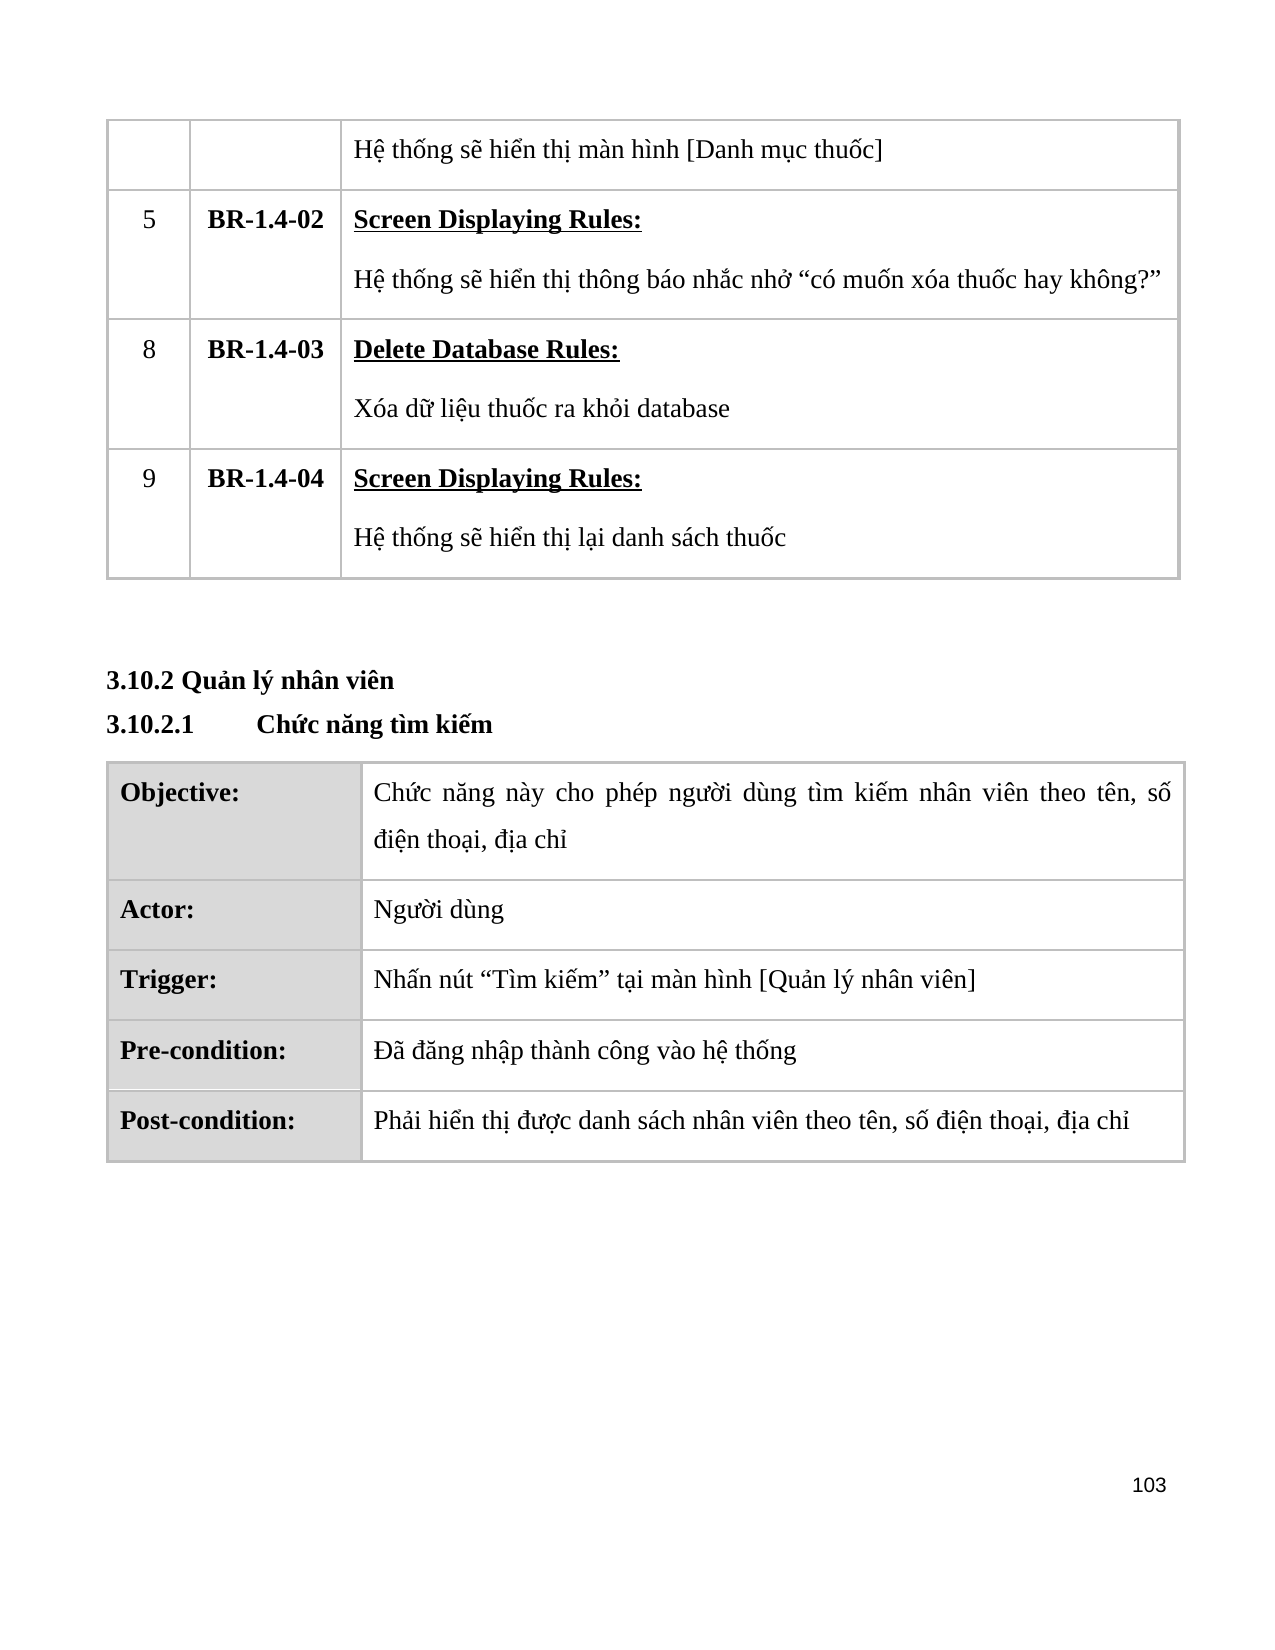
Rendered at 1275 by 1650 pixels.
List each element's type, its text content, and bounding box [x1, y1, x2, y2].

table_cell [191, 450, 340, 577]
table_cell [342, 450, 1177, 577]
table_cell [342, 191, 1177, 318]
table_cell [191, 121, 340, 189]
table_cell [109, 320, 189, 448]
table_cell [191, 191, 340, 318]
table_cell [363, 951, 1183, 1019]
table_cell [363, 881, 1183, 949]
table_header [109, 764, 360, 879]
subtitle Chức năng tìm kiếm [106, 708, 1167, 739]
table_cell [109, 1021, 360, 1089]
subtitle Quản lý nhân viên [106, 664, 1167, 696]
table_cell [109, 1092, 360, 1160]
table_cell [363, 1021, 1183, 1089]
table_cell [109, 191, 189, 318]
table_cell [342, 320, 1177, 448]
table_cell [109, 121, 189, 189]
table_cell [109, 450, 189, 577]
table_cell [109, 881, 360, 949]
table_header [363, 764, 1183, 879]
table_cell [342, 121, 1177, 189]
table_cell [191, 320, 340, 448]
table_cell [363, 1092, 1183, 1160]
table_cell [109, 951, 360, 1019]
